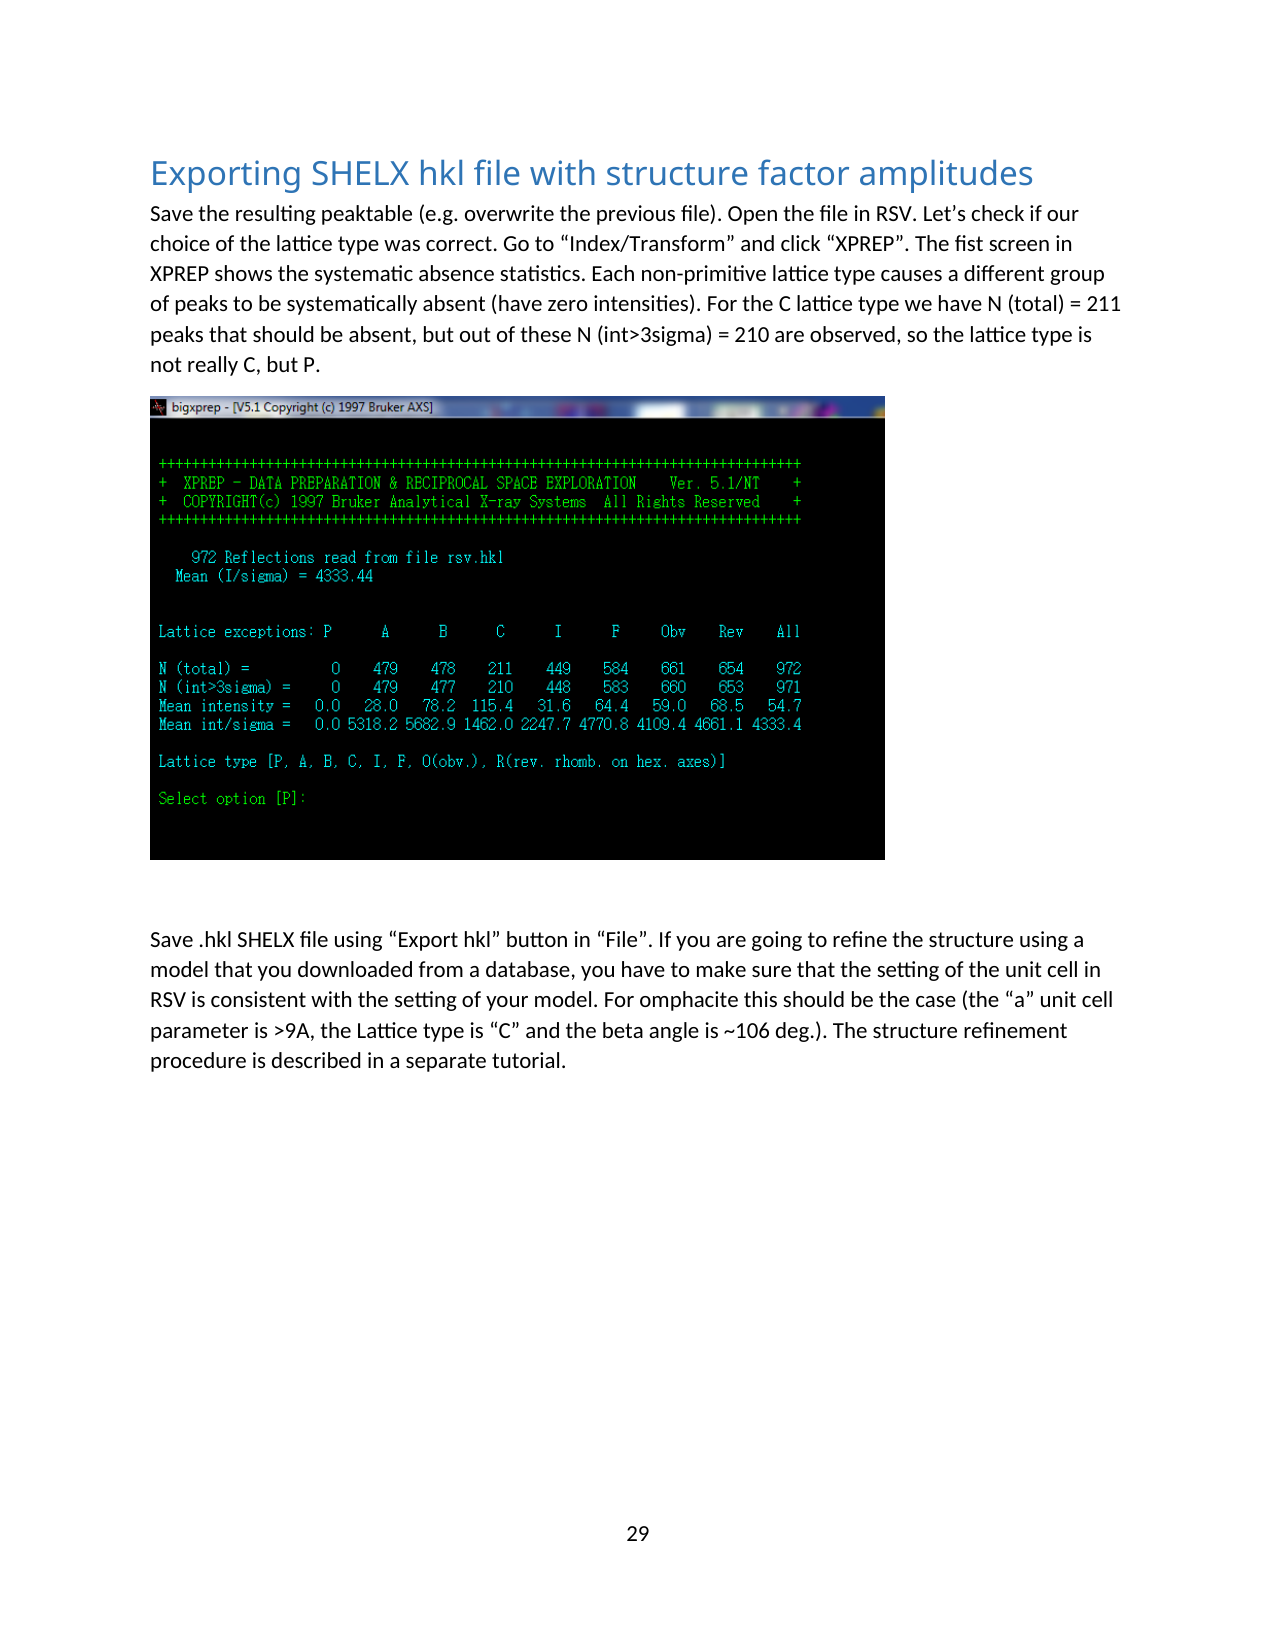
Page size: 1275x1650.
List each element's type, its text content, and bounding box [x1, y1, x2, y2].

text Save the resulting peaktable (e.g. overwrite the previous file). Open the file in RSV. Let’s check if our choice of the lattice type was correct. Go to “Index/Transform” and click “XPREP”. The fist screen in XPREP shows the systematic absence statistics. Each non-primitive lattice type causes a different group of peaks to be systematically absent (have zero intensities). For the C lattice type we have N (total) = 211 peaks that should be absent, but out of these N (int>3sigma) = 210 are observed, so the lattice type is not really C, but P. [150, 199, 1125, 378]
text Save .hkl SHELX file using “Export hkl” button in “File”. If you are going to refine the structure using a model that you downloaded from a database, you have to make sure that the setting of the unit cell in RSV is consistent with the setting of your model. For omphacite this should be the case (the “a” unit cell parameter is >9A, the Lattice type is “C” and the beta angle is ~106 deg.). The structure refinement procedure is described in a separate tutorial. [150, 925, 1125, 1074]
picture [150, 396, 885, 860]
subtitle Exporting SHELX hkl file with structure factor amplitudes [150, 150, 1125, 195]
